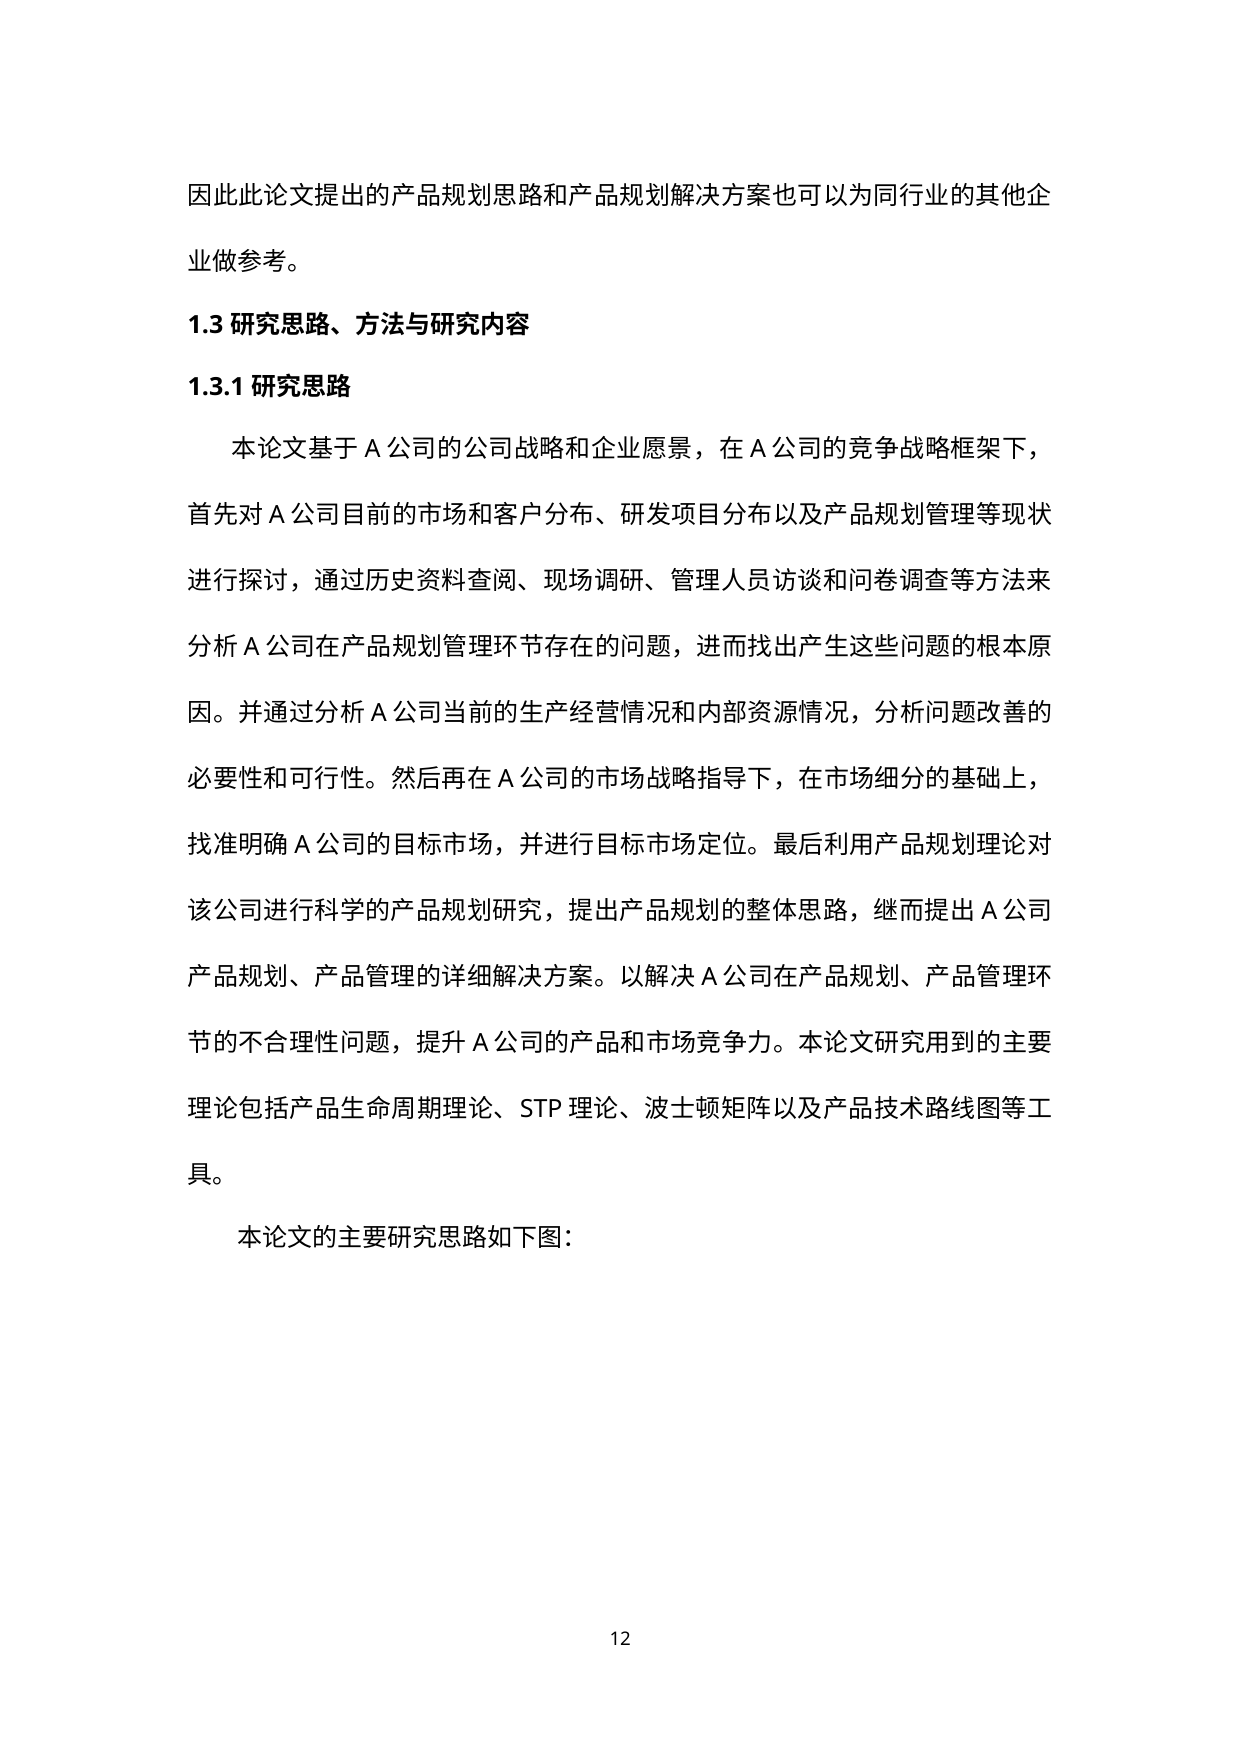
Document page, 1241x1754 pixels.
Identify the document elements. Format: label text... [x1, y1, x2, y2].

text 1.3.1 研究思路 [187, 362, 1053, 406]
text 本论文基于A公司的公司战略和企业愿景，在A公司的竞争战略框架下，首先对A公司目前的市场和客户分布、研发项目分布以及产品规划管理等现状进行探讨，通过历史资料查阅、现场调研、管理人员访谈和问卷调查等方法来分析A公司在产品规划管理环节存在的问题，进而找出产生这些问题的根本原因。并通过分析A公司当前的生产经营情况和内部资源情况，分析问题改善的必要性和可行性。然后再在A公司的市场战略指导下，在市场细分的基础上，找准明确A公司的目标市场，并进行目标市场定位。最后利用产品规划理论对该公司进行科学的产品规划研究，提出产品规划的整体思路，继而提出A公司产品规划、产品管理的详细解决方案。以解决A公司在产品规划、产品管理环节的不合理性问题，提升A公司的产品和市场竞争力。本论文研究用到的主要理论包括产品生命周期理论、STP理论、波士顿矩阵以及产品技术路线图等工具。 [187, 424, 1053, 1195]
text 本论文的主要研究思路如下图： [187, 1213, 1053, 1257]
text 1.3 研究思路、方法与研究内容 [187, 300, 1053, 344]
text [187, 172, 1053, 282]
